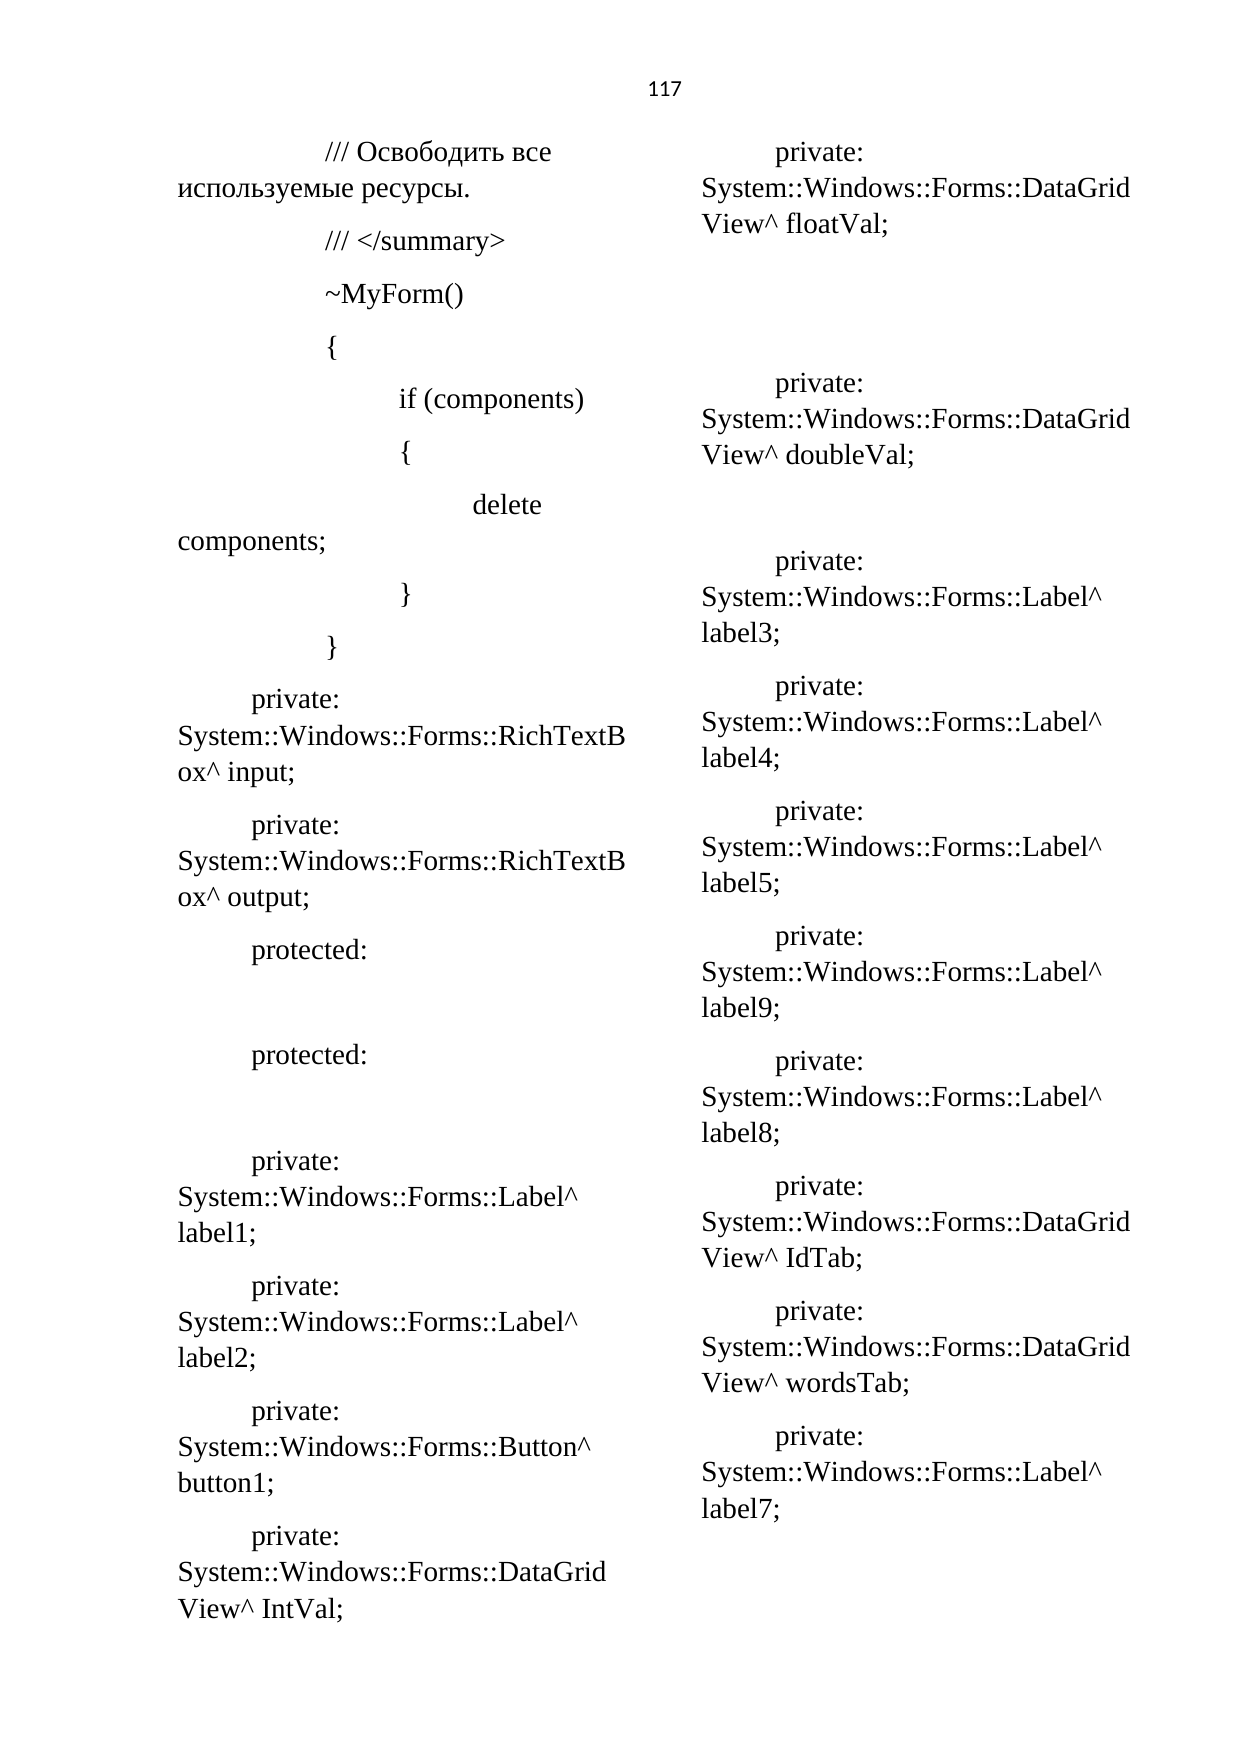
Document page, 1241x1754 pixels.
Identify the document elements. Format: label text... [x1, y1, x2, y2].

text delete components; [177, 487, 627, 557]
text } [177, 576, 627, 609]
text { [177, 434, 627, 468]
text private: System::Windows::Forms::RichTextBox^ output; [177, 807, 627, 913]
text private: System::Windows::Forms::DataGridView^ IntVal; [177, 1518, 627, 1624]
text private: System::Windows::Forms::Button^ button1; [177, 1393, 627, 1499]
text private: System::Windows::Forms::DataGridView^ doubleVal; [701, 365, 1152, 471]
text protected: [177, 1037, 627, 1071]
text private: System::Windows::Forms::Label^ label7; [701, 1418, 1152, 1524]
text /// </summary> [177, 223, 627, 257]
text private: System::Windows::Forms::Label^ label3; [701, 543, 1152, 648]
text { [177, 329, 627, 362]
text private: System::Windows::Forms::DataGridView^ wordsTab; [701, 1293, 1152, 1399]
text private: System::Windows::Forms::Label^ label1; [177, 1143, 627, 1249]
text ~MyForm() [177, 276, 627, 309]
text if (components) [177, 381, 627, 415]
text private: System::Windows::Forms::DataGridView^ floatVal; [701, 134, 1152, 240]
text protected: [177, 932, 627, 965]
text } [177, 629, 627, 662]
text private: System::Windows::Forms::Label^ label4; [701, 668, 1152, 774]
text /// Освободить все используемые ресурсы. [177, 134, 627, 204]
text private: System::Windows::Forms::RichTextBox^ input; [177, 682, 627, 787]
text private: System::Windows::Forms::Label^ label9; [701, 918, 1152, 1024]
text private: System::Windows::Forms::Label^ label5; [701, 793, 1152, 899]
text private: System::Windows::Forms::Label^ label8; [701, 1043, 1152, 1149]
text private: System::Windows::Forms::Label^ label2; [177, 1268, 627, 1374]
text private: System::Windows::Forms::DataGridView^ IdTab; [701, 1168, 1152, 1274]
